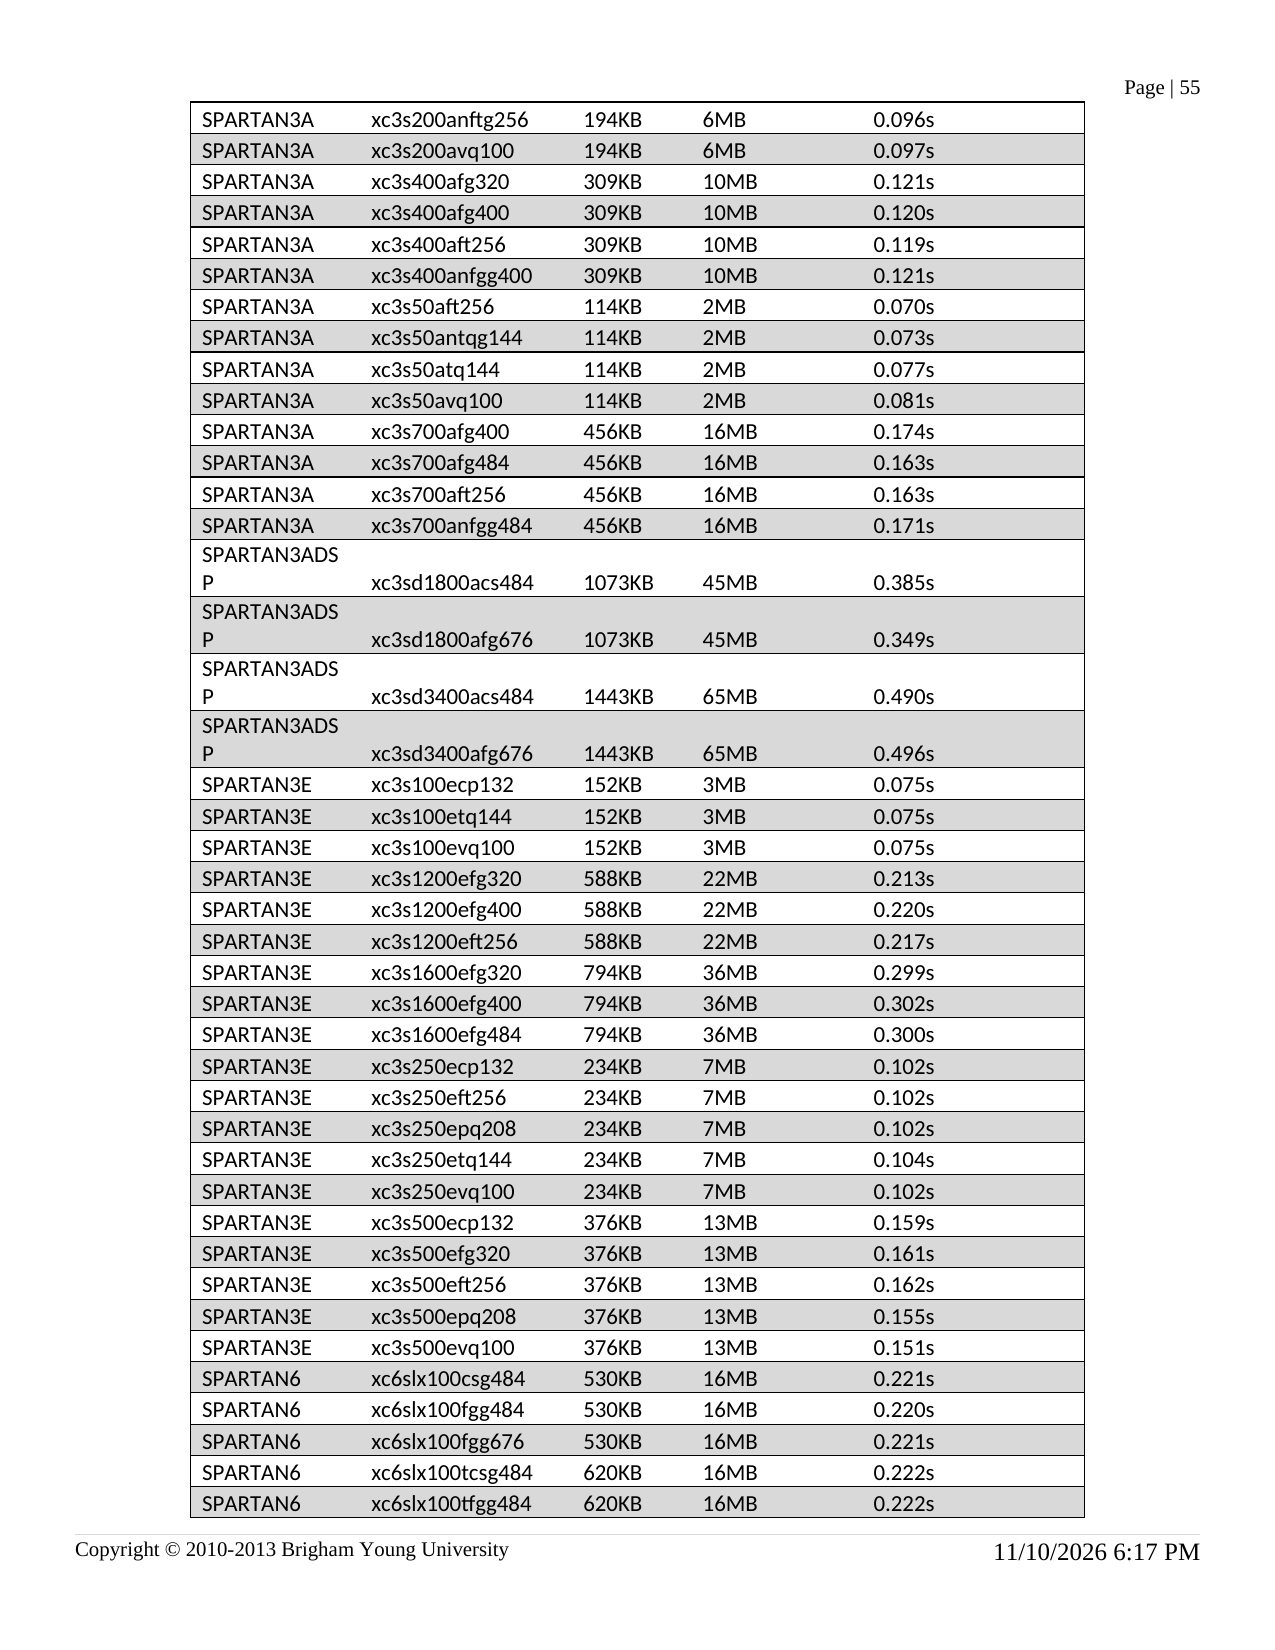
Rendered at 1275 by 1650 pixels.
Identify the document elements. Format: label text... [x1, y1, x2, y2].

table_cell SPARTAN3E [191, 1081, 360, 1111]
table_cell xc3s400afg320 [360, 165, 572, 195]
table_cell 22MB [691, 893, 862, 923]
table_cell 0.163s [862, 446, 1084, 476]
table_cell 10MB [691, 165, 862, 195]
table_cell 7MB [691, 1081, 862, 1111]
table_cell 1073KB [572, 597, 691, 653]
table_cell SPARTAN3ADSP [191, 711, 360, 767]
table_cell 0.221s [862, 1425, 1084, 1455]
table_cell 114KB [572, 384, 691, 414]
table_cell 0.217s [862, 925, 1084, 955]
table_cell 309KB [572, 196, 691, 226]
table_cell 152KB [572, 831, 691, 861]
table_cell xc3s500ecp132 [360, 1206, 572, 1236]
table_cell xc3s250etq144 [360, 1143, 572, 1173]
table_cell xc6slx100csg484 [360, 1362, 572, 1392]
table_cell 0.302s [862, 987, 1084, 1017]
table_cell xc3s500efg320 [360, 1237, 572, 1267]
table_cell 0.096s [862, 103, 1084, 133]
table_cell xc3s250ecp132 [360, 1050, 572, 1080]
table_cell 7MB [691, 1175, 862, 1205]
table_cell 6MB [691, 103, 862, 133]
table_cell SPARTAN3E [191, 862, 360, 892]
table_cell 0.171s [862, 509, 1084, 539]
table_cell SPARTAN3E [191, 1331, 360, 1361]
table_cell xc3sd3400acs484 [360, 654, 572, 710]
table_cell xc3s1200eft256 [360, 925, 572, 955]
table_cell 16MB [691, 1456, 862, 1486]
table_cell 0.222s [862, 1487, 1084, 1517]
table_cell 152KB [572, 800, 691, 830]
table_cell xc3s100ecp132 [360, 768, 572, 798]
table_cell xc3s1600efg484 [360, 1018, 572, 1048]
table_cell xc6slx100fgg676 [360, 1425, 572, 1455]
table_cell xc3s400aft256 [360, 228, 572, 258]
table_cell xc3sd1800afg676 [360, 597, 572, 653]
table_cell 2MB [691, 384, 862, 414]
table_cell SPARTAN3E [191, 925, 360, 955]
table_cell 13MB [691, 1300, 862, 1330]
table_cell 36MB [691, 956, 862, 986]
table_cell xc3s250eft256 [360, 1081, 572, 1111]
table_cell 0.075s [862, 768, 1084, 798]
table_cell SPARTAN3E [191, 1143, 360, 1173]
table_cell 588KB [572, 893, 691, 923]
table_cell 456KB [572, 415, 691, 445]
table_cell SPARTAN3E [191, 1050, 360, 1080]
table_cell 0.121s [862, 259, 1084, 289]
table_cell SPARTAN3E [191, 1175, 360, 1205]
table_cell xc3s500epq208 [360, 1300, 572, 1330]
table_cell xc3s100etq144 [360, 800, 572, 830]
table_cell 530KB [572, 1362, 691, 1392]
table_cell 0.121s [862, 165, 1084, 195]
table_cell 7MB [691, 1050, 862, 1080]
table_cell 7MB [691, 1112, 862, 1142]
table_cell SPARTAN3E [191, 1300, 360, 1330]
table_cell xc3s1200efg400 [360, 893, 572, 923]
table_cell xc3s1600efg320 [360, 956, 572, 986]
table_cell 114KB [572, 321, 691, 351]
table_cell 530KB [572, 1393, 691, 1423]
table_cell 376KB [572, 1206, 691, 1236]
table_cell SPARTAN3E [191, 893, 360, 923]
table_cell 16MB [691, 1362, 862, 1392]
table_cell 0.159s [862, 1206, 1084, 1236]
table_cell 794KB [572, 956, 691, 986]
table_cell xc3s700anfgg484 [360, 509, 572, 539]
table_cell 6MB [691, 134, 862, 164]
table_cell 1443KB [572, 711, 691, 767]
table_cell SPARTAN3ADSP [191, 540, 360, 596]
table_cell SPARTAN3A [191, 353, 360, 383]
table_cell SPARTAN3E [191, 831, 360, 861]
table_cell 234KB [572, 1050, 691, 1080]
table_cell 0.222s [862, 1456, 1084, 1486]
table_cell 794KB [572, 1018, 691, 1048]
table_cell SPARTAN3E [191, 800, 360, 830]
table_cell 7MB [691, 1143, 862, 1173]
table_cell 36MB [691, 1018, 862, 1048]
table_cell SPARTAN3A [191, 446, 360, 476]
table_cell xc3s200avq100 [360, 134, 572, 164]
table_cell 65MB [691, 654, 862, 710]
table_cell 16MB [691, 478, 862, 508]
table_cell 0.073s [862, 321, 1084, 351]
table_cell 309KB [572, 228, 691, 258]
table_cell 530KB [572, 1425, 691, 1455]
table_cell 2MB [691, 290, 862, 320]
table_cell 0.102s [862, 1175, 1084, 1205]
table_cell SPARTAN3A [191, 290, 360, 320]
table_cell xc3s50avq100 [360, 384, 572, 414]
table_cell SPARTAN3A [191, 259, 360, 289]
table_cell xc3sd3400afg676 [360, 711, 572, 767]
table_cell 10MB [691, 228, 862, 258]
table_cell 620KB [572, 1456, 691, 1486]
table_cell SPARTAN6 [191, 1425, 360, 1455]
table_cell SPARTAN3A [191, 415, 360, 445]
table_cell 16MB [691, 446, 862, 476]
table_cell 16MB [691, 1487, 862, 1517]
table_cell 376KB [572, 1268, 691, 1298]
table_cell 0.162s [862, 1268, 1084, 1298]
table_cell xc3sd1800acs484 [360, 540, 572, 596]
table_cell 0.221s [862, 1362, 1084, 1392]
table_cell 13MB [691, 1237, 862, 1267]
table_cell 13MB [691, 1268, 862, 1298]
table_cell 2MB [691, 353, 862, 383]
table_cell SPARTAN6 [191, 1362, 360, 1392]
table_cell 0.075s [862, 831, 1084, 861]
table_cell 0.490s [862, 654, 1084, 710]
table_cell 0.220s [862, 893, 1084, 923]
table_cell xc6slx100tfgg484 [360, 1487, 572, 1517]
table_cell 0.155s [862, 1300, 1084, 1330]
table_cell 0.151s [862, 1331, 1084, 1361]
table_cell 0.102s [862, 1081, 1084, 1111]
table_cell SPARTAN3A [191, 321, 360, 351]
table_cell xc3s700afg400 [360, 415, 572, 445]
table_cell SPARTAN3E [191, 768, 360, 798]
table_cell 65MB [691, 711, 862, 767]
table_cell SPARTAN3E [191, 1206, 360, 1236]
table_cell 0.120s [862, 196, 1084, 226]
table_cell 309KB [572, 259, 691, 289]
table_cell 0.220s [862, 1393, 1084, 1423]
table_cell SPARTAN3A [191, 478, 360, 508]
table_cell SPARTAN3E [191, 956, 360, 986]
table_cell 0.119s [862, 228, 1084, 258]
table_cell 36MB [691, 987, 862, 1017]
table_cell 234KB [572, 1112, 691, 1142]
table_cell SPARTAN6 [191, 1487, 360, 1517]
table_cell 794KB [572, 987, 691, 1017]
table_cell 0.102s [862, 1050, 1084, 1080]
table_cell xc3s700aft256 [360, 478, 572, 508]
table_cell 0.081s [862, 384, 1084, 414]
table_cell 3MB [691, 800, 862, 830]
table_cell SPARTAN3ADSP [191, 654, 360, 710]
table_cell 22MB [691, 862, 862, 892]
table_cell SPARTAN3E [191, 1237, 360, 1267]
table_cell 3MB [691, 831, 862, 861]
table_cell 234KB [572, 1081, 691, 1111]
table_cell SPARTAN3A [191, 509, 360, 539]
table_cell 376KB [572, 1237, 691, 1267]
table_cell SPARTAN3E [191, 1268, 360, 1298]
table_cell 22MB [691, 925, 862, 955]
table_cell SPARTAN3E [191, 1018, 360, 1048]
table_cell 3MB [691, 768, 862, 798]
table_cell 16MB [691, 1393, 862, 1423]
table_cell 0.104s [862, 1143, 1084, 1173]
table_cell SPARTAN3E [191, 987, 360, 1017]
table_cell 0.174s [862, 415, 1084, 445]
table_cell 0.070s [862, 290, 1084, 320]
table_cell SPARTAN3E [191, 1112, 360, 1142]
table_cell 234KB [572, 1143, 691, 1173]
table_cell 13MB [691, 1331, 862, 1361]
table_cell 1443KB [572, 654, 691, 710]
table_cell 234KB [572, 1175, 691, 1205]
table_cell 16MB [691, 509, 862, 539]
table_cell SPARTAN3A [191, 103, 360, 133]
table_cell 309KB [572, 165, 691, 195]
table_cell 45MB [691, 540, 862, 596]
table_cell SPARTAN3A [191, 134, 360, 164]
table_cell SPARTAN3A [191, 165, 360, 195]
table_cell 1073KB [572, 540, 691, 596]
table_cell 13MB [691, 1206, 862, 1236]
table_cell 0.163s [862, 478, 1084, 508]
table_cell xc3s1600efg400 [360, 987, 572, 1017]
table_cell 10MB [691, 196, 862, 226]
table_cell xc6slx100tcsg484 [360, 1456, 572, 1486]
table_cell xc3s400afg400 [360, 196, 572, 226]
table_cell xc3s50aft256 [360, 290, 572, 320]
table_cell 0.349s [862, 597, 1084, 653]
table_cell 588KB [572, 862, 691, 892]
table_cell 456KB [572, 509, 691, 539]
table_cell 0.075s [862, 800, 1084, 830]
table_cell SPARTAN6 [191, 1393, 360, 1423]
table_cell SPARTAN3A [191, 228, 360, 258]
table_cell 456KB [572, 446, 691, 476]
table_cell 620KB [572, 1487, 691, 1517]
table_cell xc3s400anfgg400 [360, 259, 572, 289]
table_cell 114KB [572, 353, 691, 383]
table_cell xc3s250epq208 [360, 1112, 572, 1142]
table_cell xc3s500eft256 [360, 1268, 572, 1298]
table_cell 376KB [572, 1331, 691, 1361]
table_cell 16MB [691, 1425, 862, 1455]
table_cell 152KB [572, 768, 691, 798]
table_cell 114KB [572, 290, 691, 320]
table_cell xc3s250evq100 [360, 1175, 572, 1205]
table_cell 0.213s [862, 862, 1084, 892]
table_cell xc3s700afg484 [360, 446, 572, 476]
table_cell 194KB [572, 103, 691, 133]
table_cell 10MB [691, 259, 862, 289]
table_cell xc3s200anftg256 [360, 103, 572, 133]
table_cell 376KB [572, 1300, 691, 1330]
table_cell xc6slx100fgg484 [360, 1393, 572, 1423]
table_cell SPARTAN3ADSP [191, 597, 360, 653]
table_cell 0.299s [862, 956, 1084, 986]
table_cell 0.300s [862, 1018, 1084, 1048]
table_cell 0.161s [862, 1237, 1084, 1267]
table_cell 2MB [691, 321, 862, 351]
table_cell SPARTAN3A [191, 384, 360, 414]
table_cell xc3s1200efg320 [360, 862, 572, 892]
table_cell 456KB [572, 478, 691, 508]
table_cell 0.496s [862, 711, 1084, 767]
table_cell 588KB [572, 925, 691, 955]
table_cell 16MB [691, 415, 862, 445]
table_cell xc3s100evq100 [360, 831, 572, 861]
table_cell 0.102s [862, 1112, 1084, 1142]
table_cell xc3s50atq144 [360, 353, 572, 383]
table_cell xc3s50antqg144 [360, 321, 572, 351]
table_cell SPARTAN6 [191, 1456, 360, 1486]
table_cell 0.077s [862, 353, 1084, 383]
table_cell 0.097s [862, 134, 1084, 164]
table_cell 0.385s [862, 540, 1084, 596]
table_cell SPARTAN3A [191, 196, 360, 226]
table_cell 45MB [691, 597, 862, 653]
table_cell xc3s500evq100 [360, 1331, 572, 1361]
table_cell 194KB [572, 134, 691, 164]
